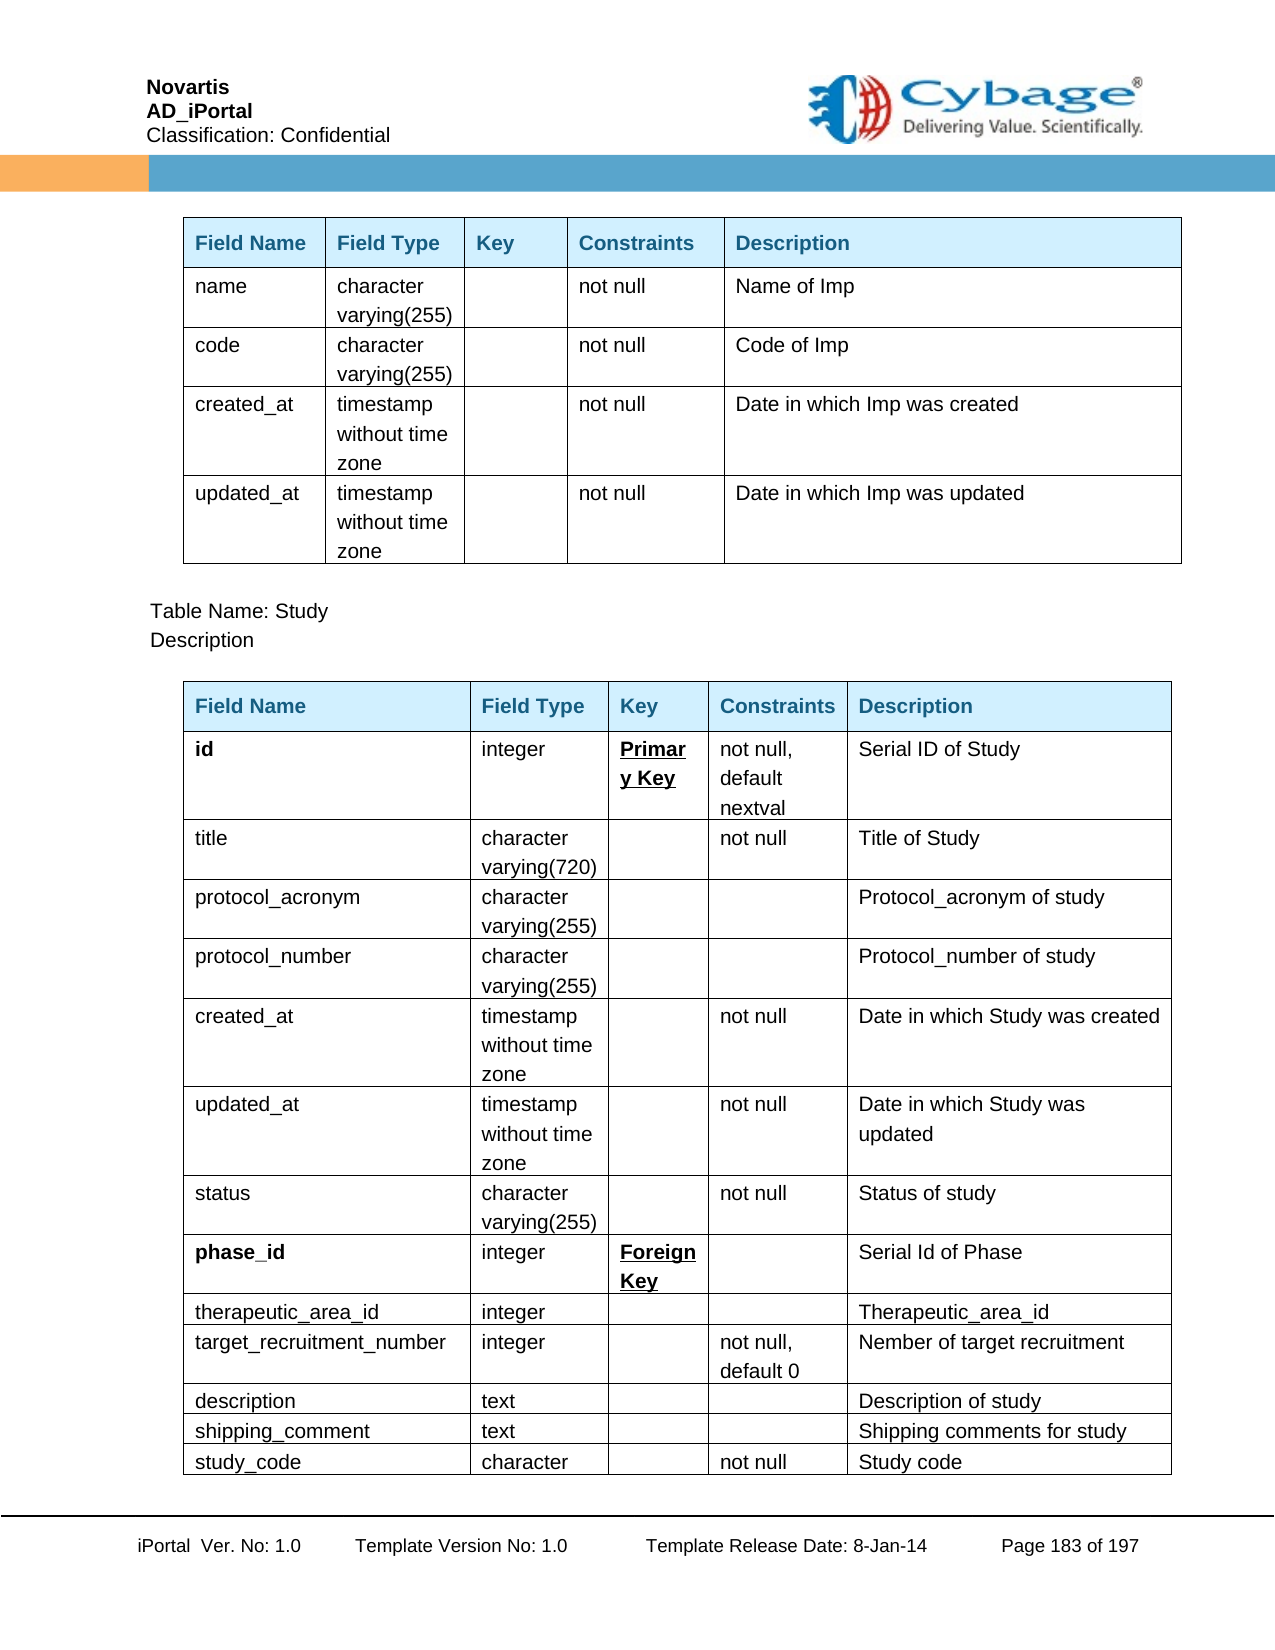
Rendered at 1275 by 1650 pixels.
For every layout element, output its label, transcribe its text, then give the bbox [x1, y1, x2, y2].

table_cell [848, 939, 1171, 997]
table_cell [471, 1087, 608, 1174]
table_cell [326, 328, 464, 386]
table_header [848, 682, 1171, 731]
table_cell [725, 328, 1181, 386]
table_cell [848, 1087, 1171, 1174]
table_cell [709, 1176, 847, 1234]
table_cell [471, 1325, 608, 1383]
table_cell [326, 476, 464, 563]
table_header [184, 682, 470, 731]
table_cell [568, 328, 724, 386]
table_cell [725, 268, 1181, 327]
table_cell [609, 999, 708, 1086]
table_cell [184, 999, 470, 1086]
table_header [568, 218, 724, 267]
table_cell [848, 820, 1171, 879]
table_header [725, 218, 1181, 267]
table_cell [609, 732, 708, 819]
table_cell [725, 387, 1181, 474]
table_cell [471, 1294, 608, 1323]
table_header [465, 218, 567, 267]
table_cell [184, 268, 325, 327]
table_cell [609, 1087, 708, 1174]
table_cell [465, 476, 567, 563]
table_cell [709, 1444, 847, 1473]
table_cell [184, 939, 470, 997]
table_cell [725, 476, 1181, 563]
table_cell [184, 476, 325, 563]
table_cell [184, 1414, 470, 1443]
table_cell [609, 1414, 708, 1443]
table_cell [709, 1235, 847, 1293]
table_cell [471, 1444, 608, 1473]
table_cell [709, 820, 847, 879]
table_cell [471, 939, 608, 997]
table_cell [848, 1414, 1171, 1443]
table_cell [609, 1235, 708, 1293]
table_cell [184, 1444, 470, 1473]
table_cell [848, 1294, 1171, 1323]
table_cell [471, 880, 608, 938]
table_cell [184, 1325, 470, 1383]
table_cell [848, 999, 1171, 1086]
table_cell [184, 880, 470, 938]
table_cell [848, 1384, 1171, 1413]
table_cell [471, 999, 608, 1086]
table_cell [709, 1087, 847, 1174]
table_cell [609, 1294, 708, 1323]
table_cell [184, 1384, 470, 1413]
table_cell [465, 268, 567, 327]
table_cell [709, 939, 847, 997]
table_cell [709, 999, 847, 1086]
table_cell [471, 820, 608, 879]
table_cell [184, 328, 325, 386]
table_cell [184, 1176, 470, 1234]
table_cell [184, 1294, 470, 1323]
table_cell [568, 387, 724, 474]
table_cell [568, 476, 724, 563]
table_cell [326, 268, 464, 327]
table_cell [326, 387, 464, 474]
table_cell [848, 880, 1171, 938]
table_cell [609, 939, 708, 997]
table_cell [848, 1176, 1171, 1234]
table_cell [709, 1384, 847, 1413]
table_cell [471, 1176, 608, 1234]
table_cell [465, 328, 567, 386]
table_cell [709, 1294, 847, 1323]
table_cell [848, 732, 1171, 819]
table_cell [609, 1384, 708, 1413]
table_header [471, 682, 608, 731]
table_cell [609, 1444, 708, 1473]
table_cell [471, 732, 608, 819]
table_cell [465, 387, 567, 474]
text Description [150, 622, 1125, 652]
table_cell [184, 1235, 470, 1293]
text Table Name: Study [150, 593, 1125, 622]
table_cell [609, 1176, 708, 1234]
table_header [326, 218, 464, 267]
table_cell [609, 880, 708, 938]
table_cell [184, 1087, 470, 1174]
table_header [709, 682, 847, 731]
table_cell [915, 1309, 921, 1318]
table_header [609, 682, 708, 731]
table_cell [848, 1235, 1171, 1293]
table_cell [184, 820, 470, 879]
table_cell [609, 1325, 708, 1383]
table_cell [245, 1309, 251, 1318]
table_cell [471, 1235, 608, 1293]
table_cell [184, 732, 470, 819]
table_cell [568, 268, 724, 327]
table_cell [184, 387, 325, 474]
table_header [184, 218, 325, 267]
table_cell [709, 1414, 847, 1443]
picture [808, 75, 1143, 144]
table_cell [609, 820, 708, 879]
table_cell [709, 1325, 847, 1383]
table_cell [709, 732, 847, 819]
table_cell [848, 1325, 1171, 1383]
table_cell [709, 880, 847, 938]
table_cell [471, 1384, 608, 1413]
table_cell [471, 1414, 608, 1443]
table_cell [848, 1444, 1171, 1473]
